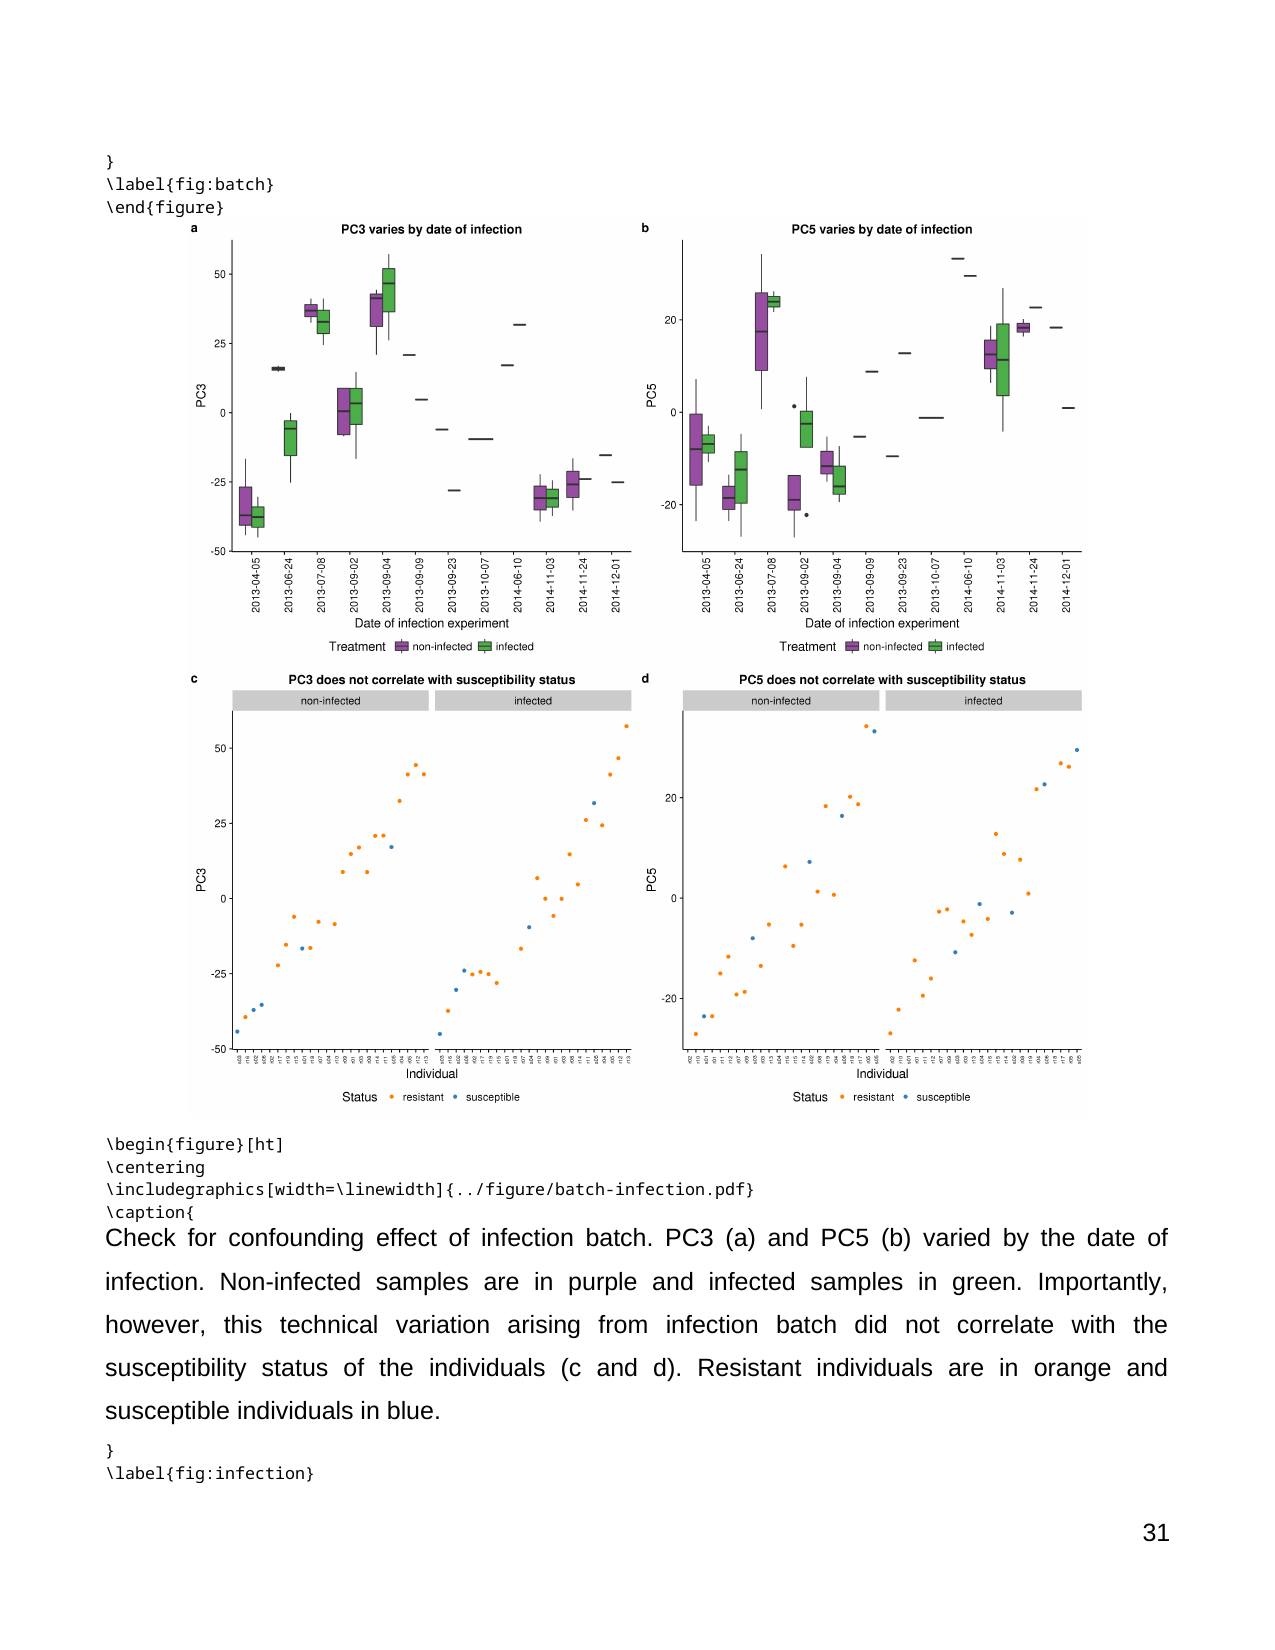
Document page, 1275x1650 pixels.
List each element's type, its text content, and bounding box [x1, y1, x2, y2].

text \includegraphics[width=\linewidth]{../figure/batch-infection.pdf} [105, 1178, 1170, 1201]
text \end{figure} [105, 195, 1170, 218]
text \begin{figure}[ht] [105, 1132, 1170, 1155]
text \label{fig:batch} [105, 173, 1170, 195]
text Check for confounding effect of infection batch. PC3 (a) and PC5 (b) varied by the date of infection. Non-infected samples are in purple and infected samples in green. Importantly, however, this technical variation arising from infection batch did not correlate with the susceptibility status of the individuals (c and d). Resistant individuals are in orange and susceptible individuals in blue. [105, 1223, 1170, 1424]
text } [105, 150, 1170, 173]
text } [105, 1439, 1170, 1462]
text \label{fig:infection} [105, 1462, 1170, 1484]
text \centering [105, 1155, 1170, 1178]
picture [187, 218, 1088, 1119]
text \caption{ [105, 1201, 1170, 1223]
